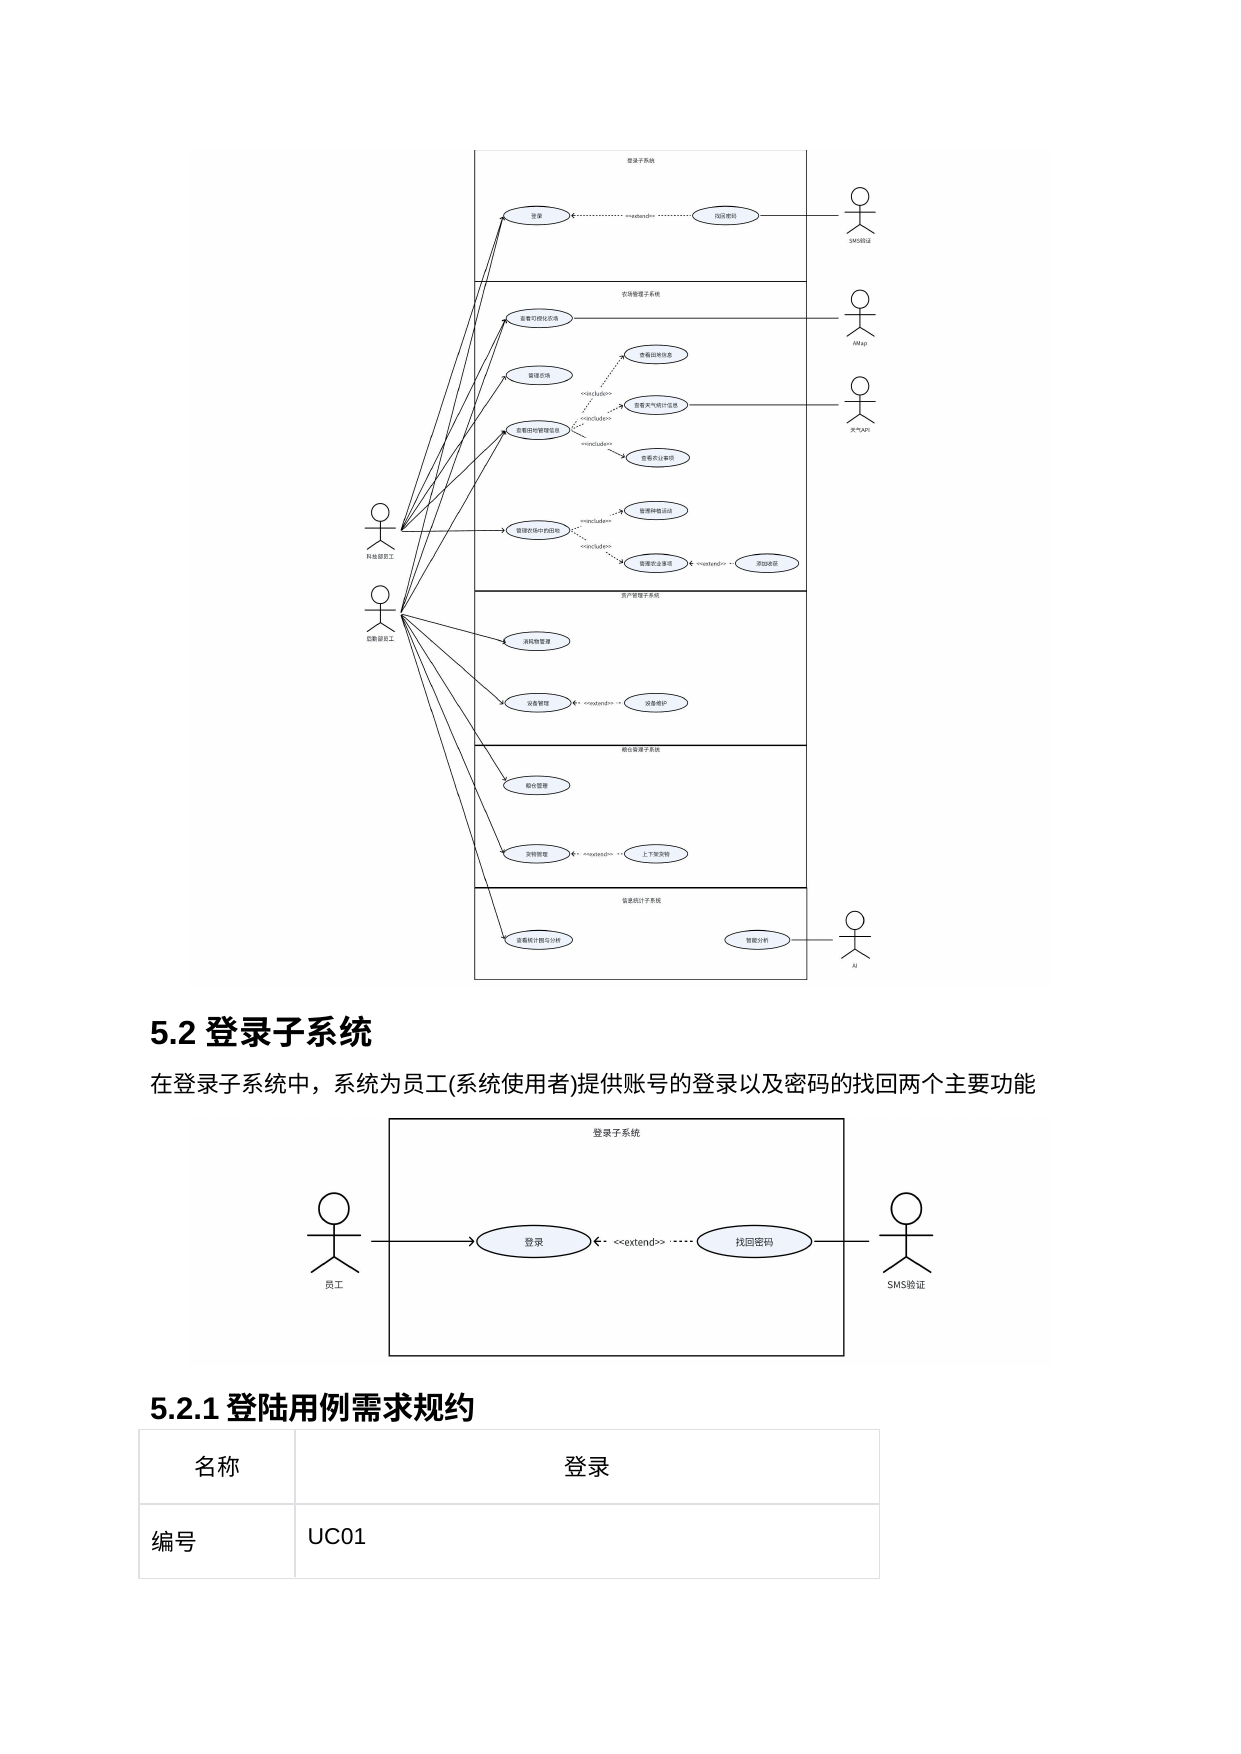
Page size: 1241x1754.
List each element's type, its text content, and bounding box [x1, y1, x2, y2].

picture [188, 150, 1052, 988]
text 在登录子系统中，系统为员工(系统使用者)提供账号的登录以及密码的找回两个主要功能 [150, 1066, 1090, 1099]
table_cell UC01 [296, 1505, 879, 1577]
table_cell 编号 [140, 1505, 294, 1577]
picture [188, 1118, 1052, 1366]
table_header 登录 [296, 1430, 879, 1503]
table_header 名称 [140, 1430, 294, 1503]
